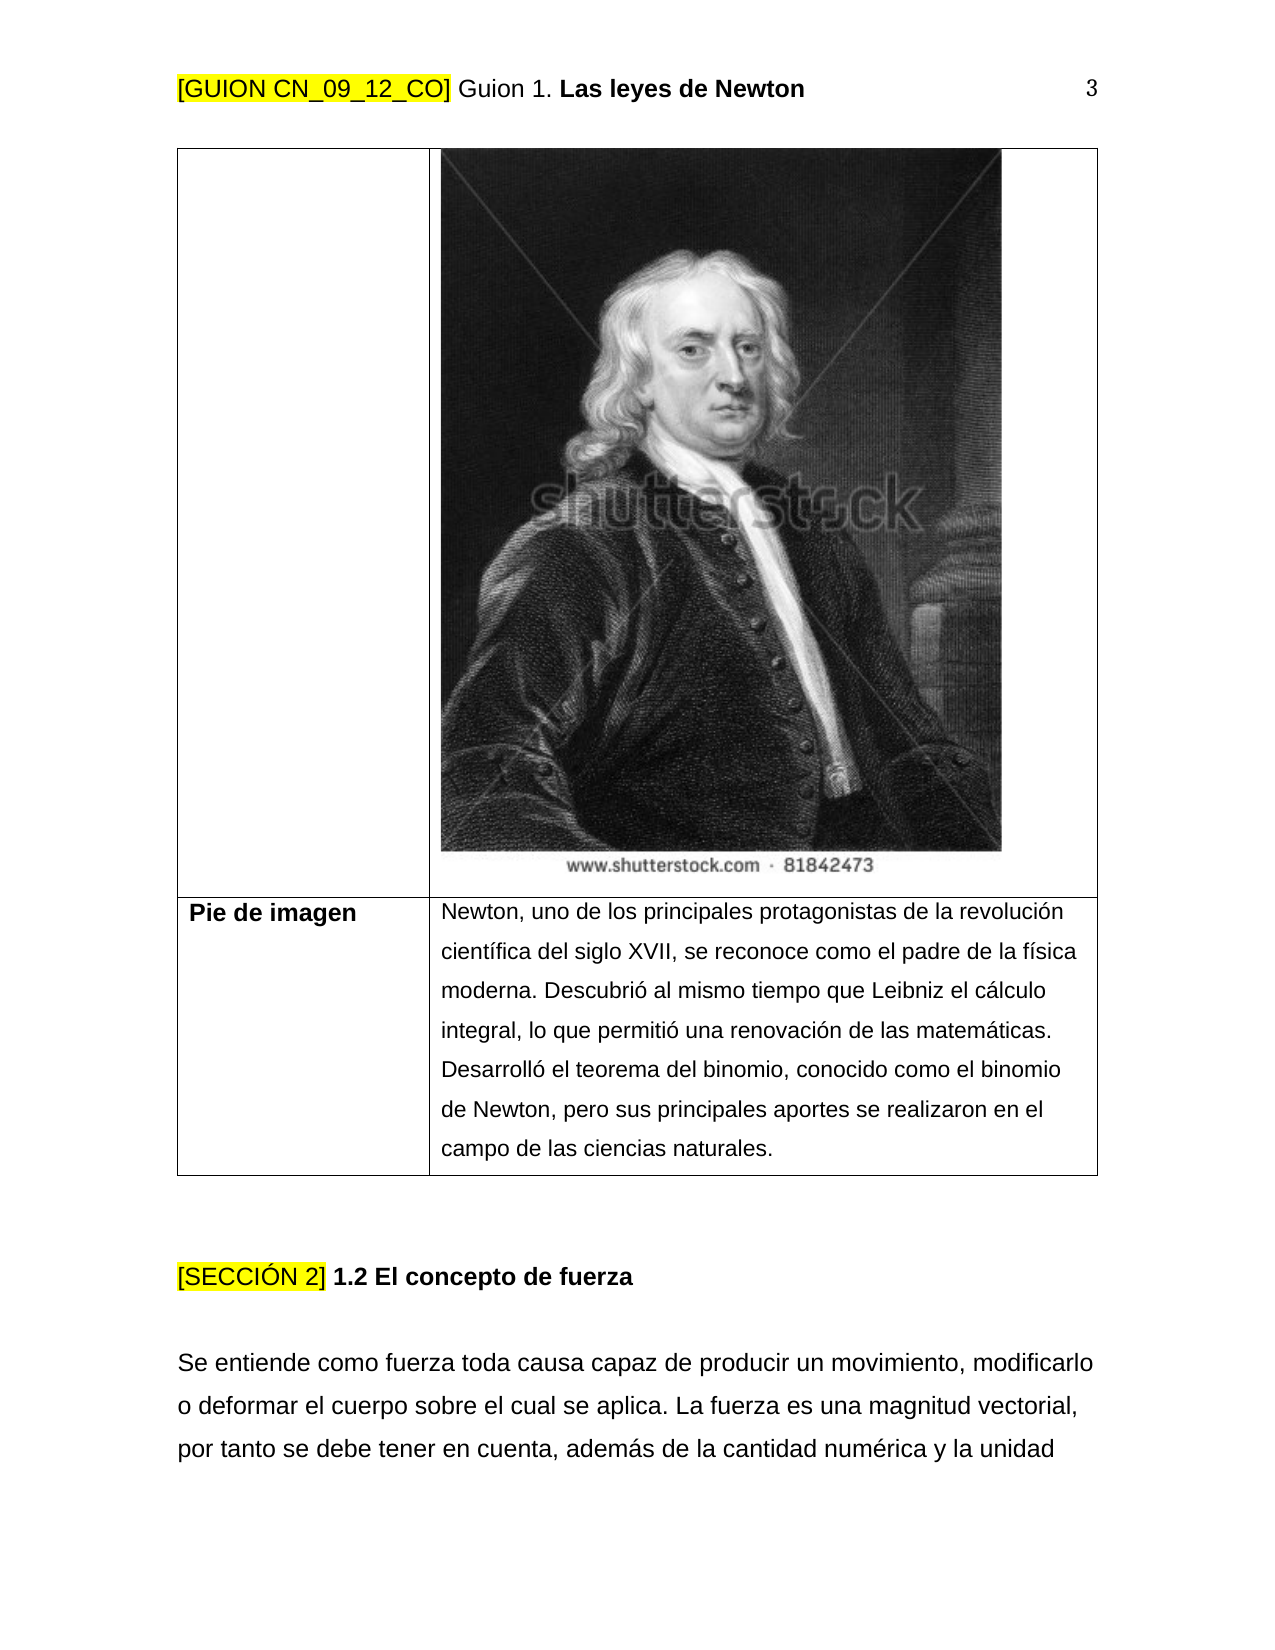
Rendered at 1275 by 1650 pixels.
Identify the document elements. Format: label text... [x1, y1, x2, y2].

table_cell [178, 149, 429, 897]
text [SECCIÓN 2] 1.2 El concepto de fuerza [326, 1262, 1098, 1291]
table_cell 81842473 [430, 149, 1097, 897]
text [177, 1348, 1098, 1463]
table_cell Pie de imagen [178, 898, 429, 1175]
table_cell Newton, uno de los principales protagonistas de la revolución científica del siglo XVII, se reconoce como el padre de la física moderna. Descubrió al mismo tiempo que Leibniz el cálculo integral, lo que permitió una renovación de las matemáticas. Desarrolló el teorema del binomio, conocido como el binomio de Newton, pero sus principales aportes se realizaron en el campo de las ciencias naturales. [430, 898, 1097, 1175]
picture [440, 148, 1002, 883]
